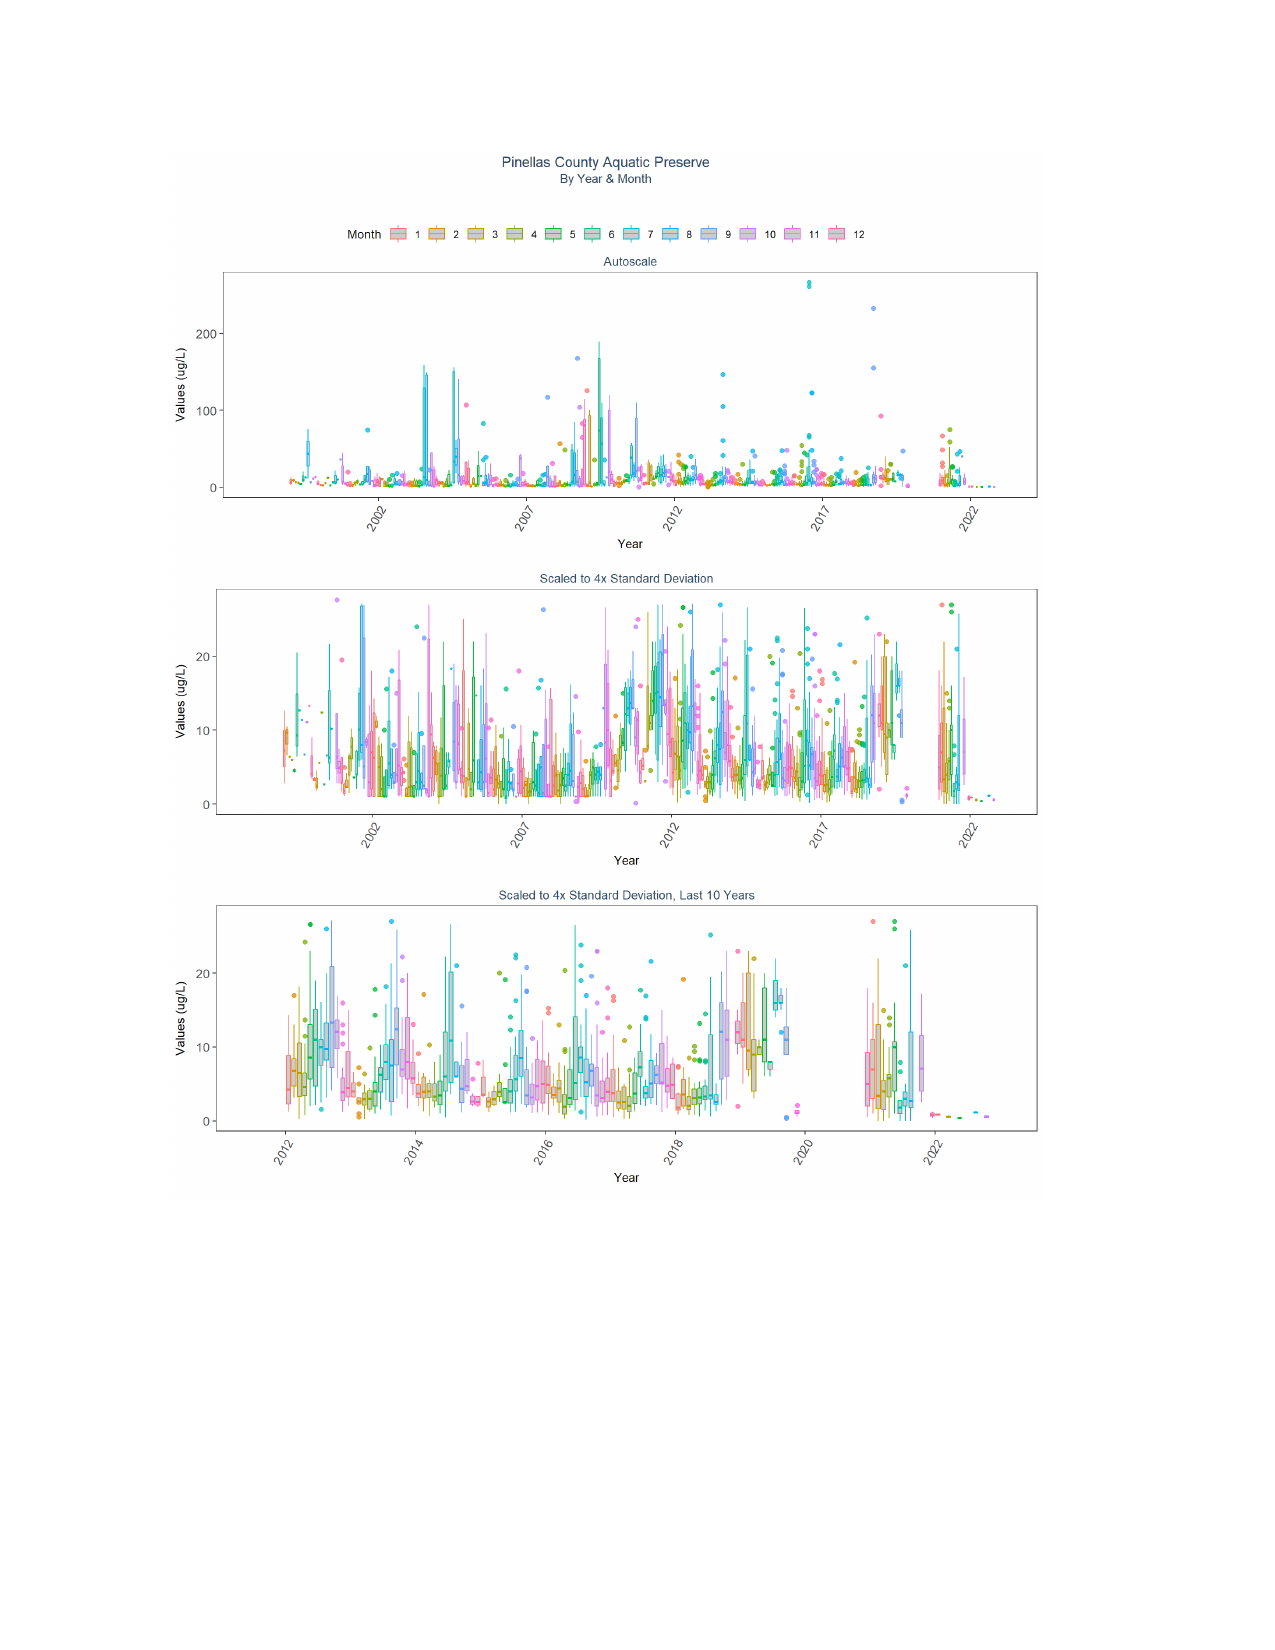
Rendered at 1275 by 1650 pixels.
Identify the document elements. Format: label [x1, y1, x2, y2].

picture [168, 150, 1044, 1200]
